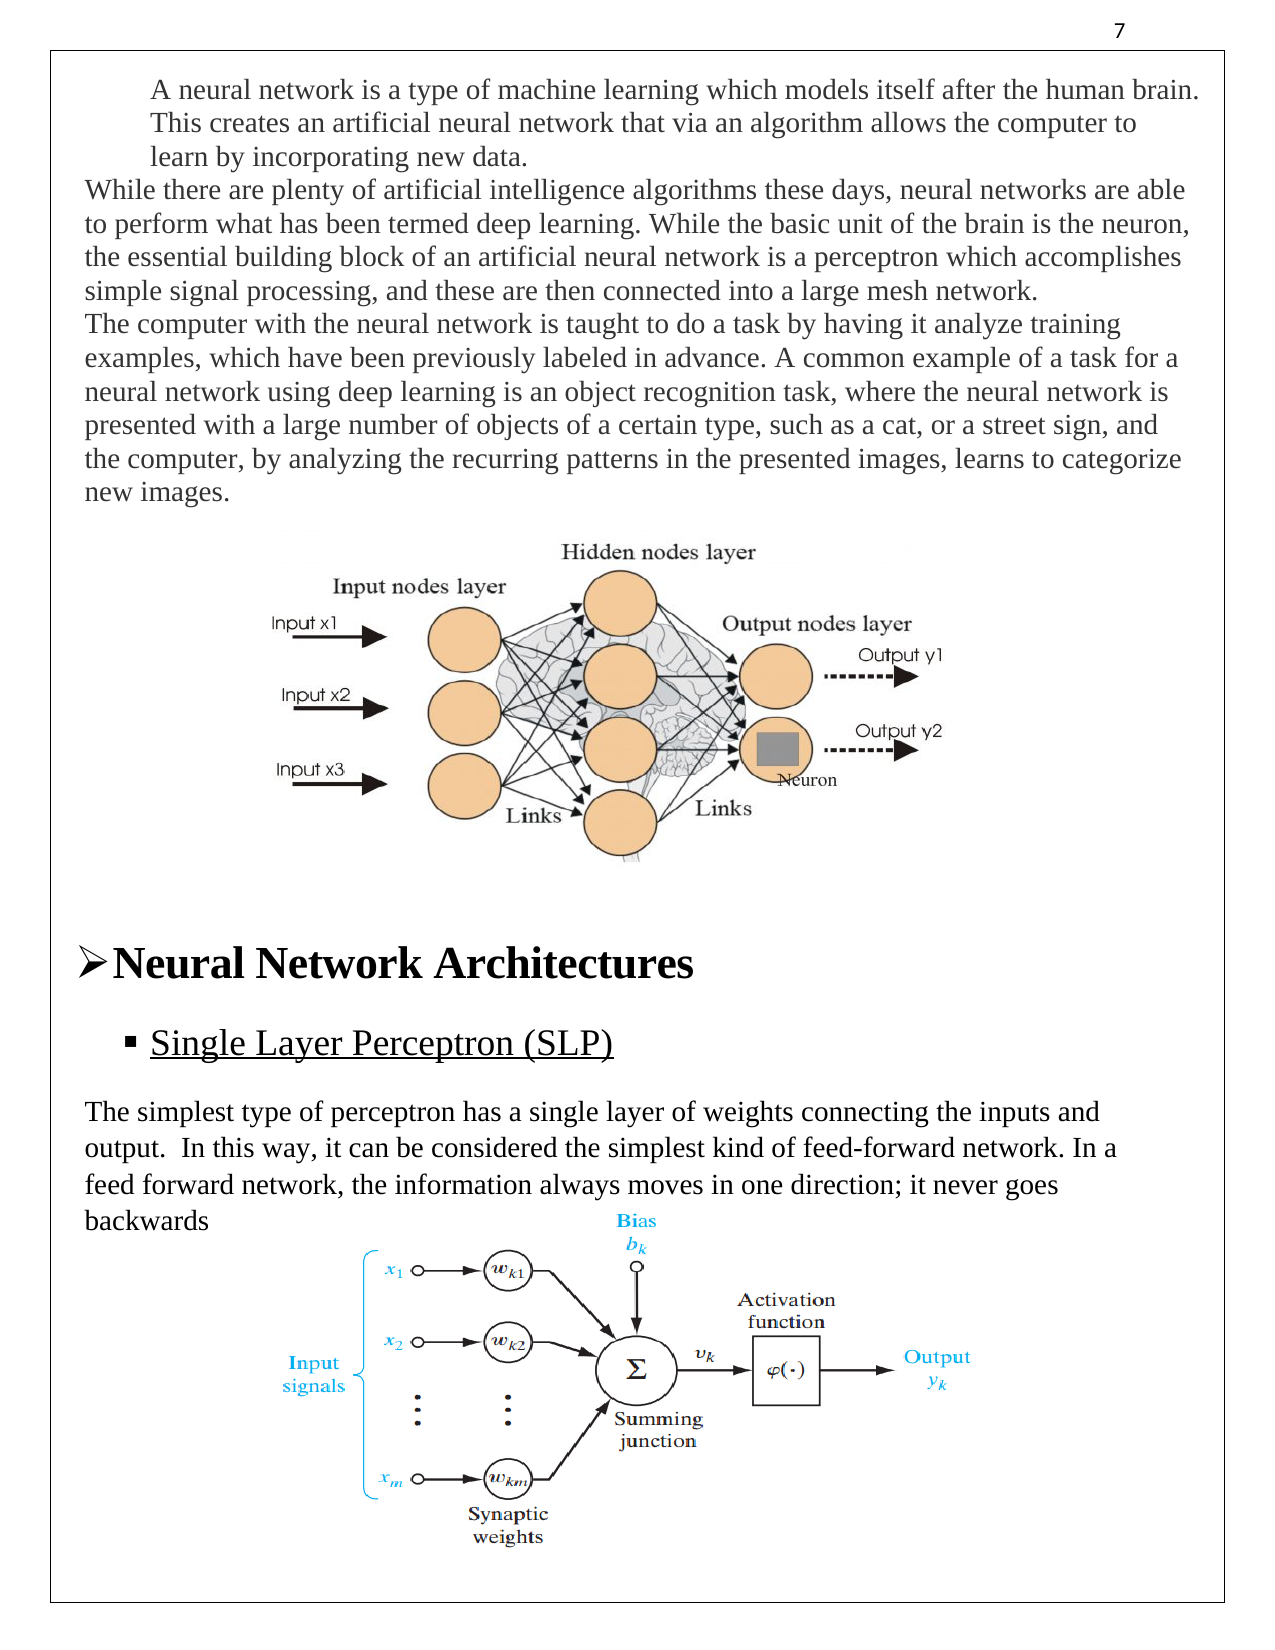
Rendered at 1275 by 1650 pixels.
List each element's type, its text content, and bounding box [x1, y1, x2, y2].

text The simplest type of perceptron has a single layer of weights connecting the inputs and output. In this way, it can be considered the simplest kind of feed-forward network. In a feed forward network, the information always moves in one direction; it never goes backwards [84, 1147, 1125, 1289]
text A neural network is a type of machine learning which models itself after the human brain. This creates an artificial neural network that via an algorithm allows the computer to learn by incorporating new data. [150, 124, 1200, 225]
list What is a Neural Network? [84, 72, 1200, 124]
picture [270, 1255, 979, 1605]
picture [272, 538, 959, 939]
subtitle Neural Network Architectures [75, 989, 1125, 1042]
subtitle Single Layer Perceptron (SLP) [122, 1073, 1125, 1116]
text While there are plenty of artificial intelligence algorithms these days, neural networks are able to perform what has been termed deep learning. While the basic unit of the brain is the neuron, the essential building block of an artificial neural network is a perceptron which accomplishes simple signal processing, and these are then connected into a large mesh network. [84, 225, 1200, 359]
text The computer with the neural network is taught to do a task by having it analyze training examples, which have been previously labeled in advance. A common example of a task for a neural network using deep learning is an object recognition task, where the neural network is presented with a large number of objects of a certain type, such as a cat, or a street sign, and the computer, by analyzing the recurring patterns in the presented images, learns to categorize new images. [84, 359, 1200, 561]
